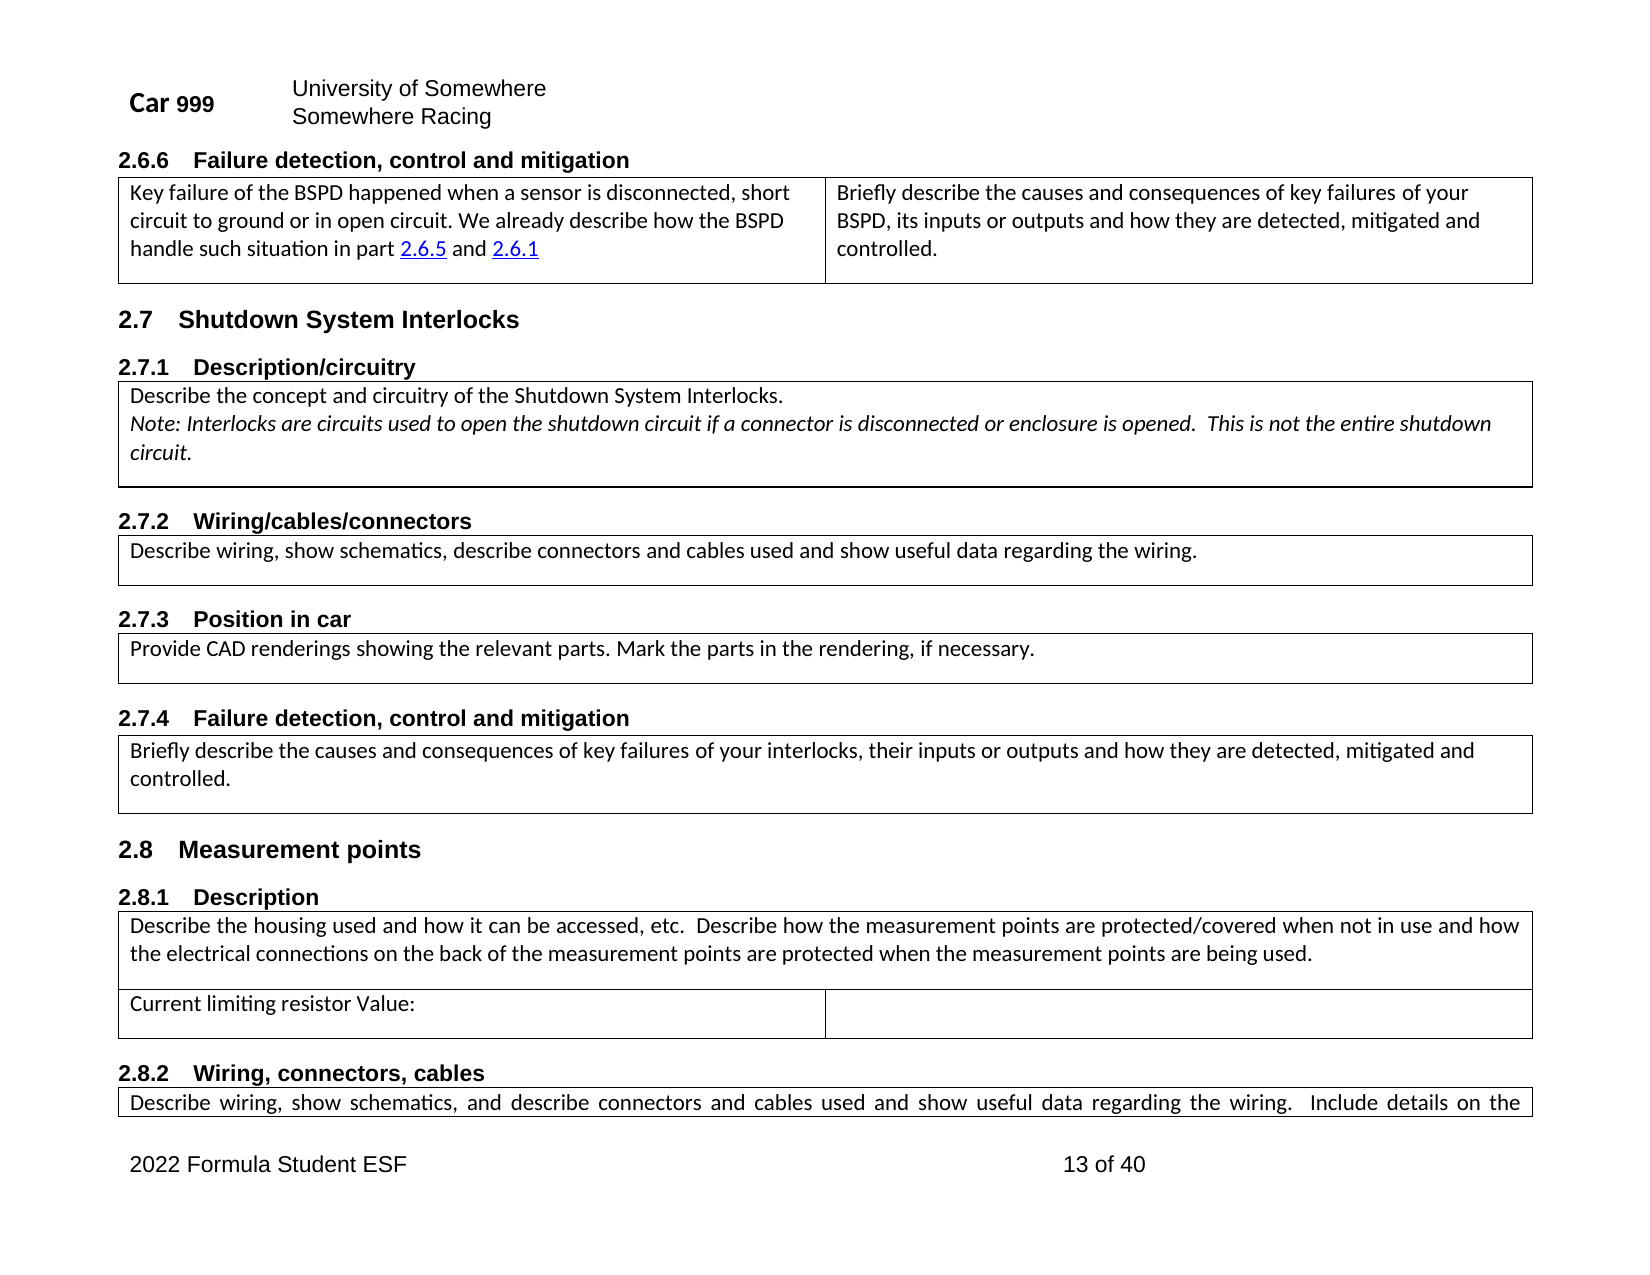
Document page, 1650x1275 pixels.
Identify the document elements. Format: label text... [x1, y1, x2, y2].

subtitle Failure detection, control and mitigation [118, 704, 1532, 731]
table_cell Current limiting resistor Value: [119, 990, 825, 1038]
subtitle Shutdown System Interlocks [118, 304, 1532, 333]
table_header Briefly describe the causes and consequences of key failures of your BSPD, its inputs or outputs and how they are detected, mitigated and controlled. [826, 178, 1532, 283]
table_header Briefly describe the causes and consequences of key failures of your interlocks, their inputs or outputs and how they are detected, mitigated and controlled. [119, 736, 1532, 813]
table_header Key failure of the BSPD happened when a sensor is disconnected, short circuit to ground or in open circuit. We already describe how the BSPD handle such situation in part 2.6.5 and 2.6.1 [119, 178, 825, 283]
subtitle Position in car [118, 606, 1532, 633]
subtitle Failure detection, control and mitigation [118, 147, 1532, 173]
subtitle Wiring/cables/connectors [118, 508, 1532, 535]
table_header Describe the housing used and how it can be accessed, etc. Describe how the measurement points are protected/covered when not in use and how the electrical connections on the back of the measurement points are protected when the measurement points are being used. [119, 912, 1532, 988]
table_header Provide CAD renderings showing the relevant parts. Mark the parts in the rendering, if necessary. [119, 634, 1532, 683]
subtitle Description [118, 884, 1532, 911]
subtitle Wiring, connectors, cables [118, 1060, 1532, 1087]
subtitle Measurement points [118, 834, 1532, 863]
table_header Describe wiring, show schematics, describe connectors and cables used and show useful data regarding the wiring. [119, 536, 1532, 584]
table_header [119, 1088, 1532, 1116]
table_header Describe the concept and circuitry of the Shutdown System Interlocks. Note: Interlocks are circuits used to open the shutdown circuit if a connector is disconnected or enclosure is opened. This is not the entire shutdown circuit. [119, 382, 1532, 486]
subtitle Description/circuitry [118, 354, 1532, 381]
table_cell [826, 990, 1532, 1038]
